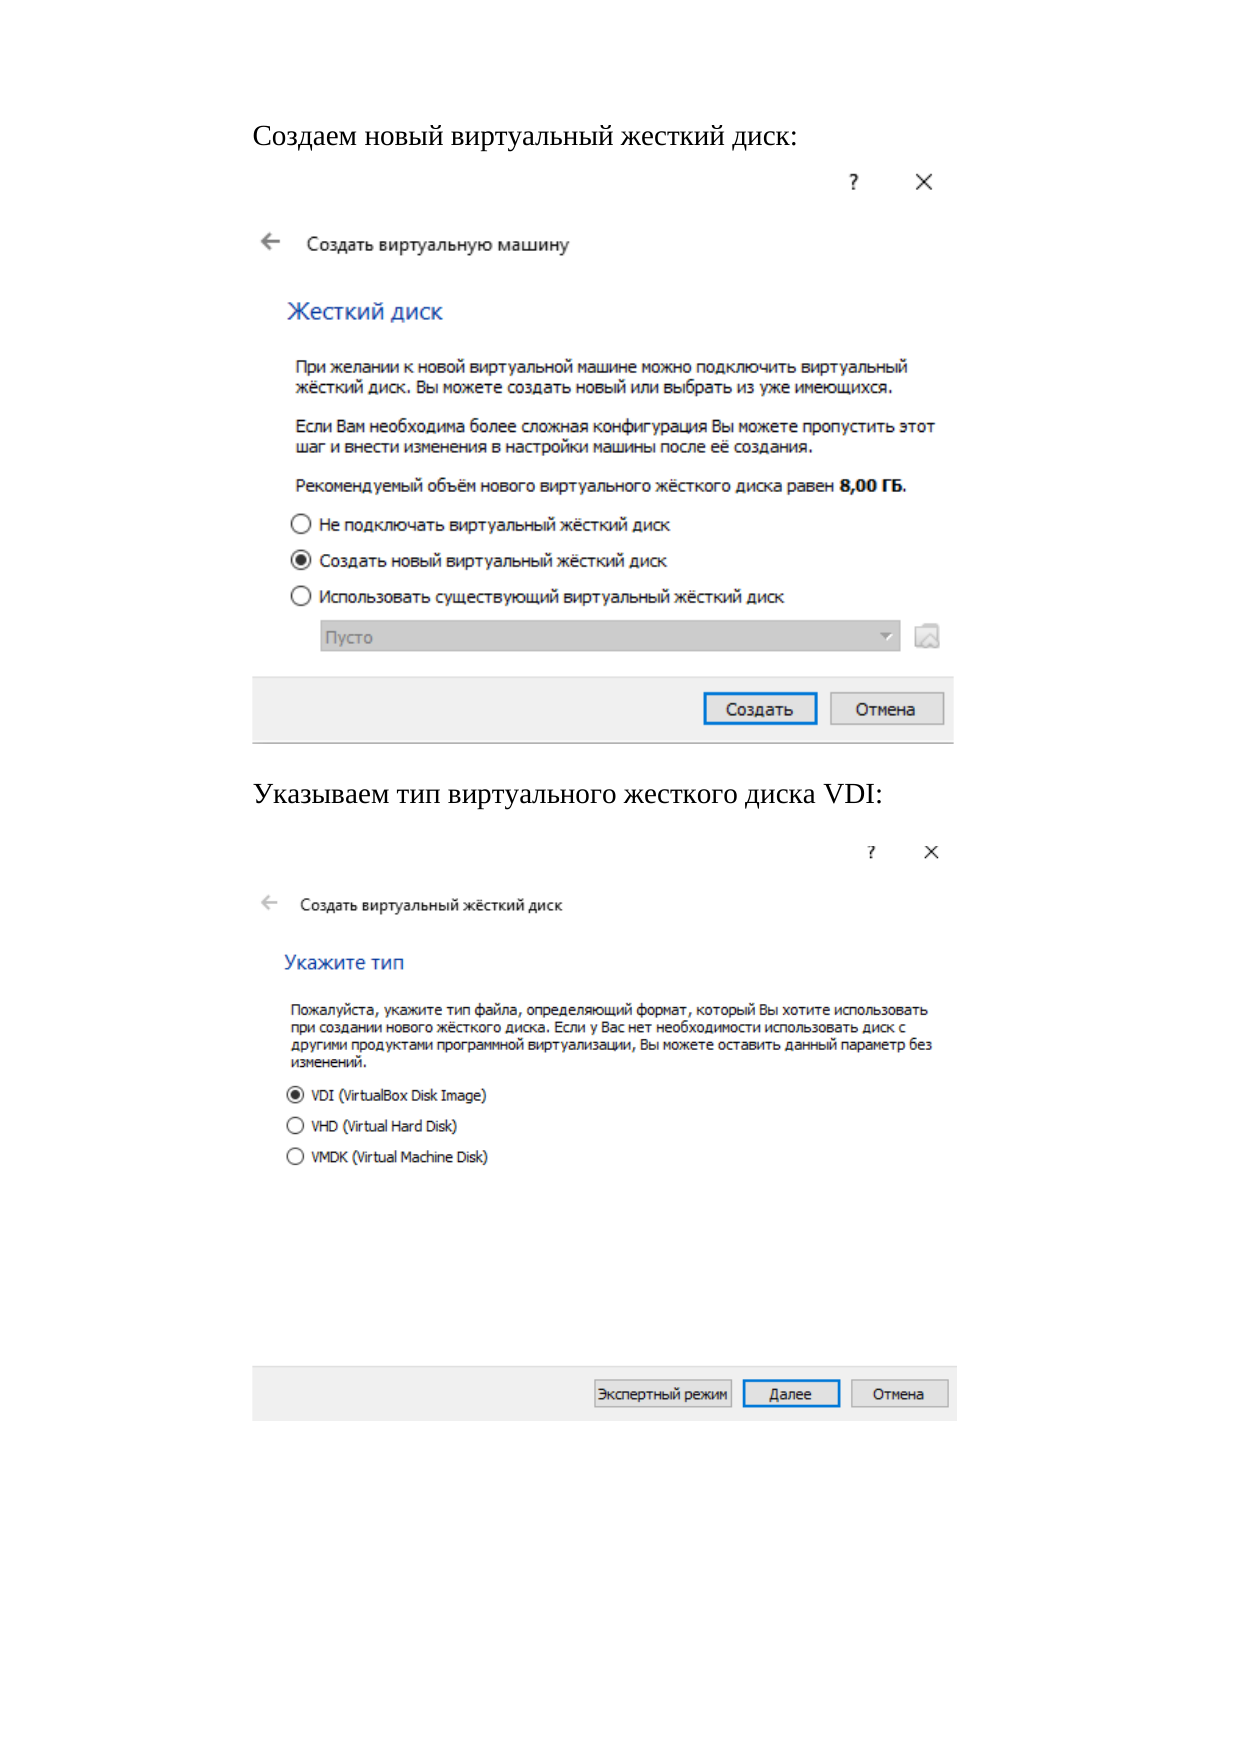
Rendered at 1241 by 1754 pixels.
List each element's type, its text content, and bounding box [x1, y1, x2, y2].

picture [252, 846, 957, 1421]
picture [252, 168, 954, 744]
list Указываем тип виртуального жесткого диска VDI: [252, 777, 1152, 810]
list Создаем новый виртуальный жесткий диск: [252, 118, 1152, 152]
